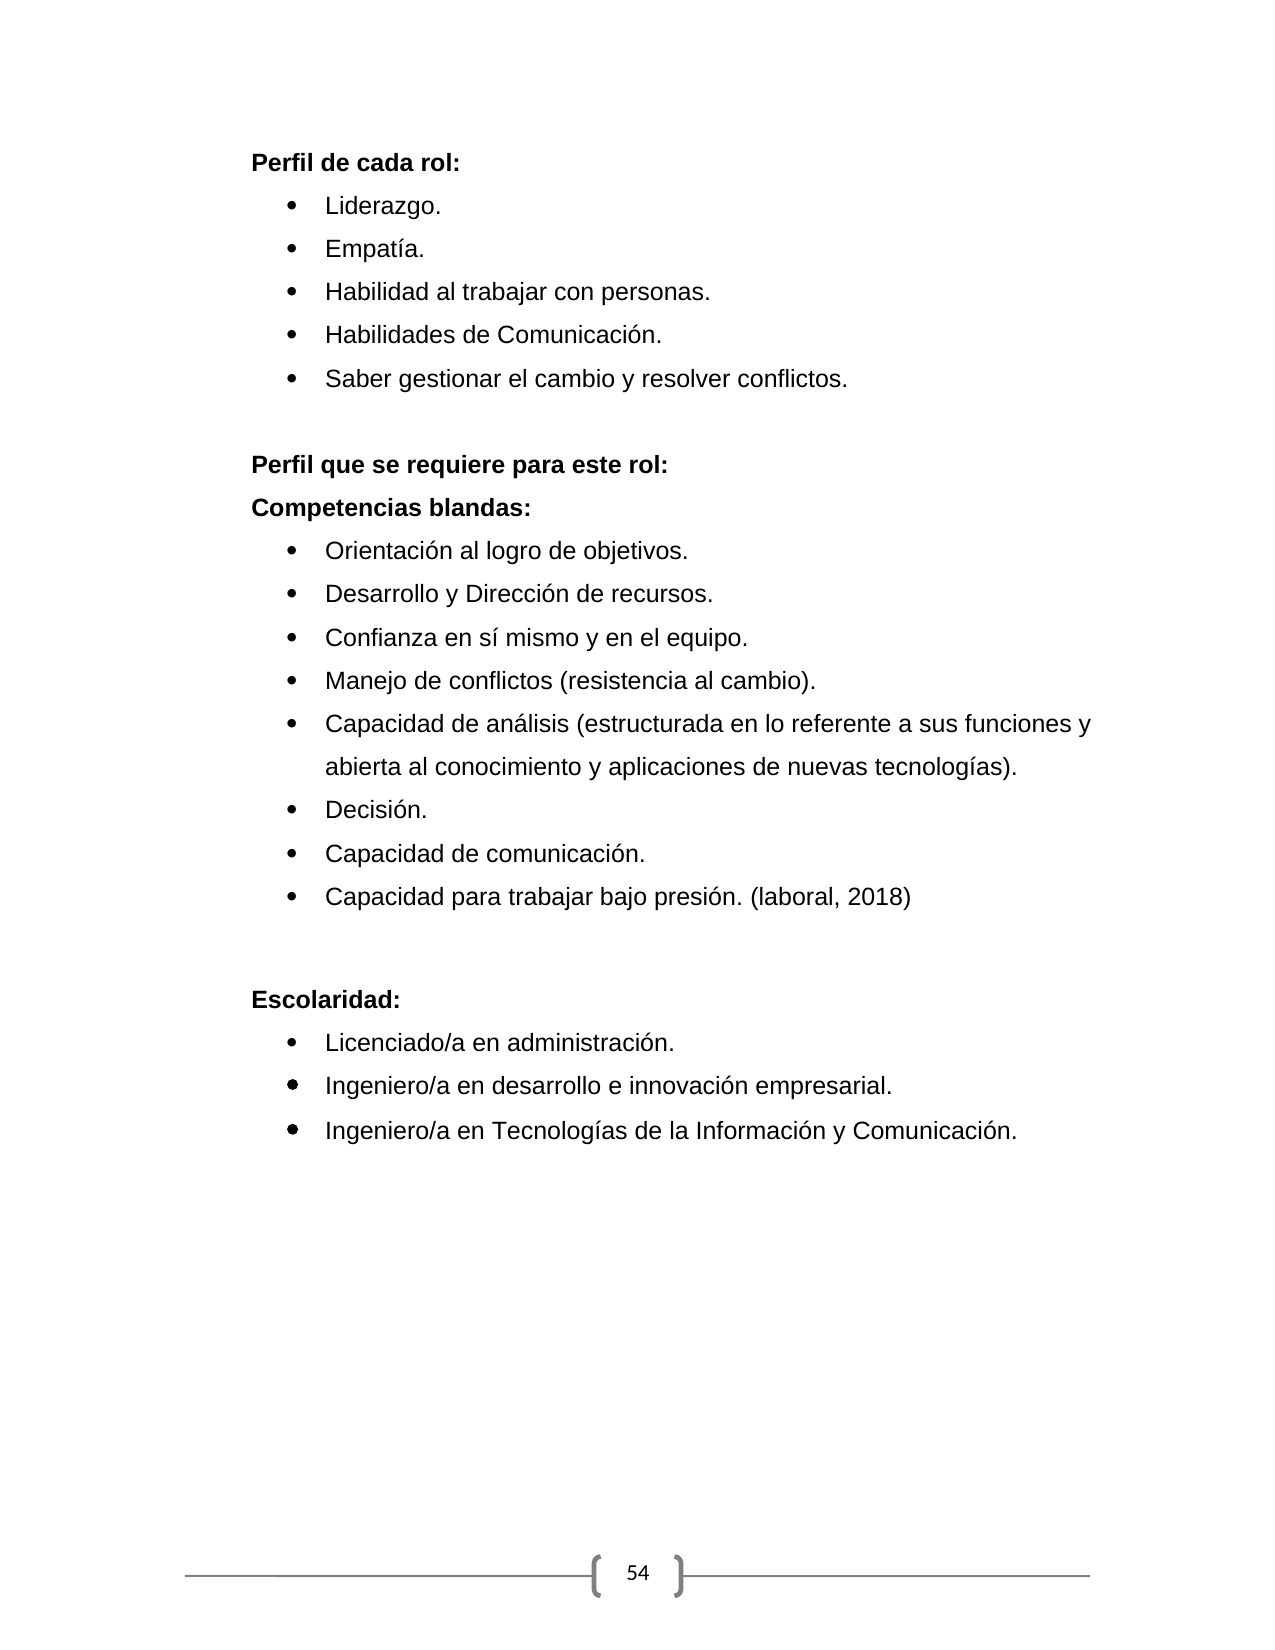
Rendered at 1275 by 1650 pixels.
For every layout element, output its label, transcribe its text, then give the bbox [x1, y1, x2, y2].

text Escolaridad: [178, 985, 1098, 1014]
list Capacidad para trabajar bajo presión. [287, 882, 1098, 911]
list Ingeniero/a en desarrollo e innovación empresarial. [287, 1071, 1098, 1101]
list Ingeniero/a en Tecnologías de la Información y Comunicación. [287, 1116, 1098, 1146]
list Capacidad de comunicación. [287, 839, 1098, 868]
list Liderazgo. [287, 191, 1098, 219]
list Licenciado/a en administración. [287, 1028, 1098, 1057]
list Orientación al logro de objetivos. [287, 536, 1098, 565]
list Habilidades de Comunicación. [287, 320, 1098, 349]
text Competencias blandas: [177, 493, 1098, 522]
list Empatía. [287, 234, 1098, 263]
text Perfil que se requiere para este rol: [177, 450, 1098, 479]
list Saber gestionar el cambio y resolver conflictos. [287, 364, 1098, 392]
list Habilidad al trabajar con personas. [287, 277, 1098, 306]
text Perfil de cada rol: [177, 148, 1098, 176]
list Desarrollo y Dirección de recursos. [287, 579, 1098, 608]
list Capacidad de análisis (estructurada en lo referente a sus funciones y abierta al conocimiento y aplicaciones de nuevas tecnologías). [287, 709, 1098, 781]
list Confianza en sí mismo y en el equipo. [287, 623, 1098, 652]
list Decisión. [287, 796, 1098, 824]
list Manejo de conflictos (resistencia al cambio). [287, 666, 1098, 695]
